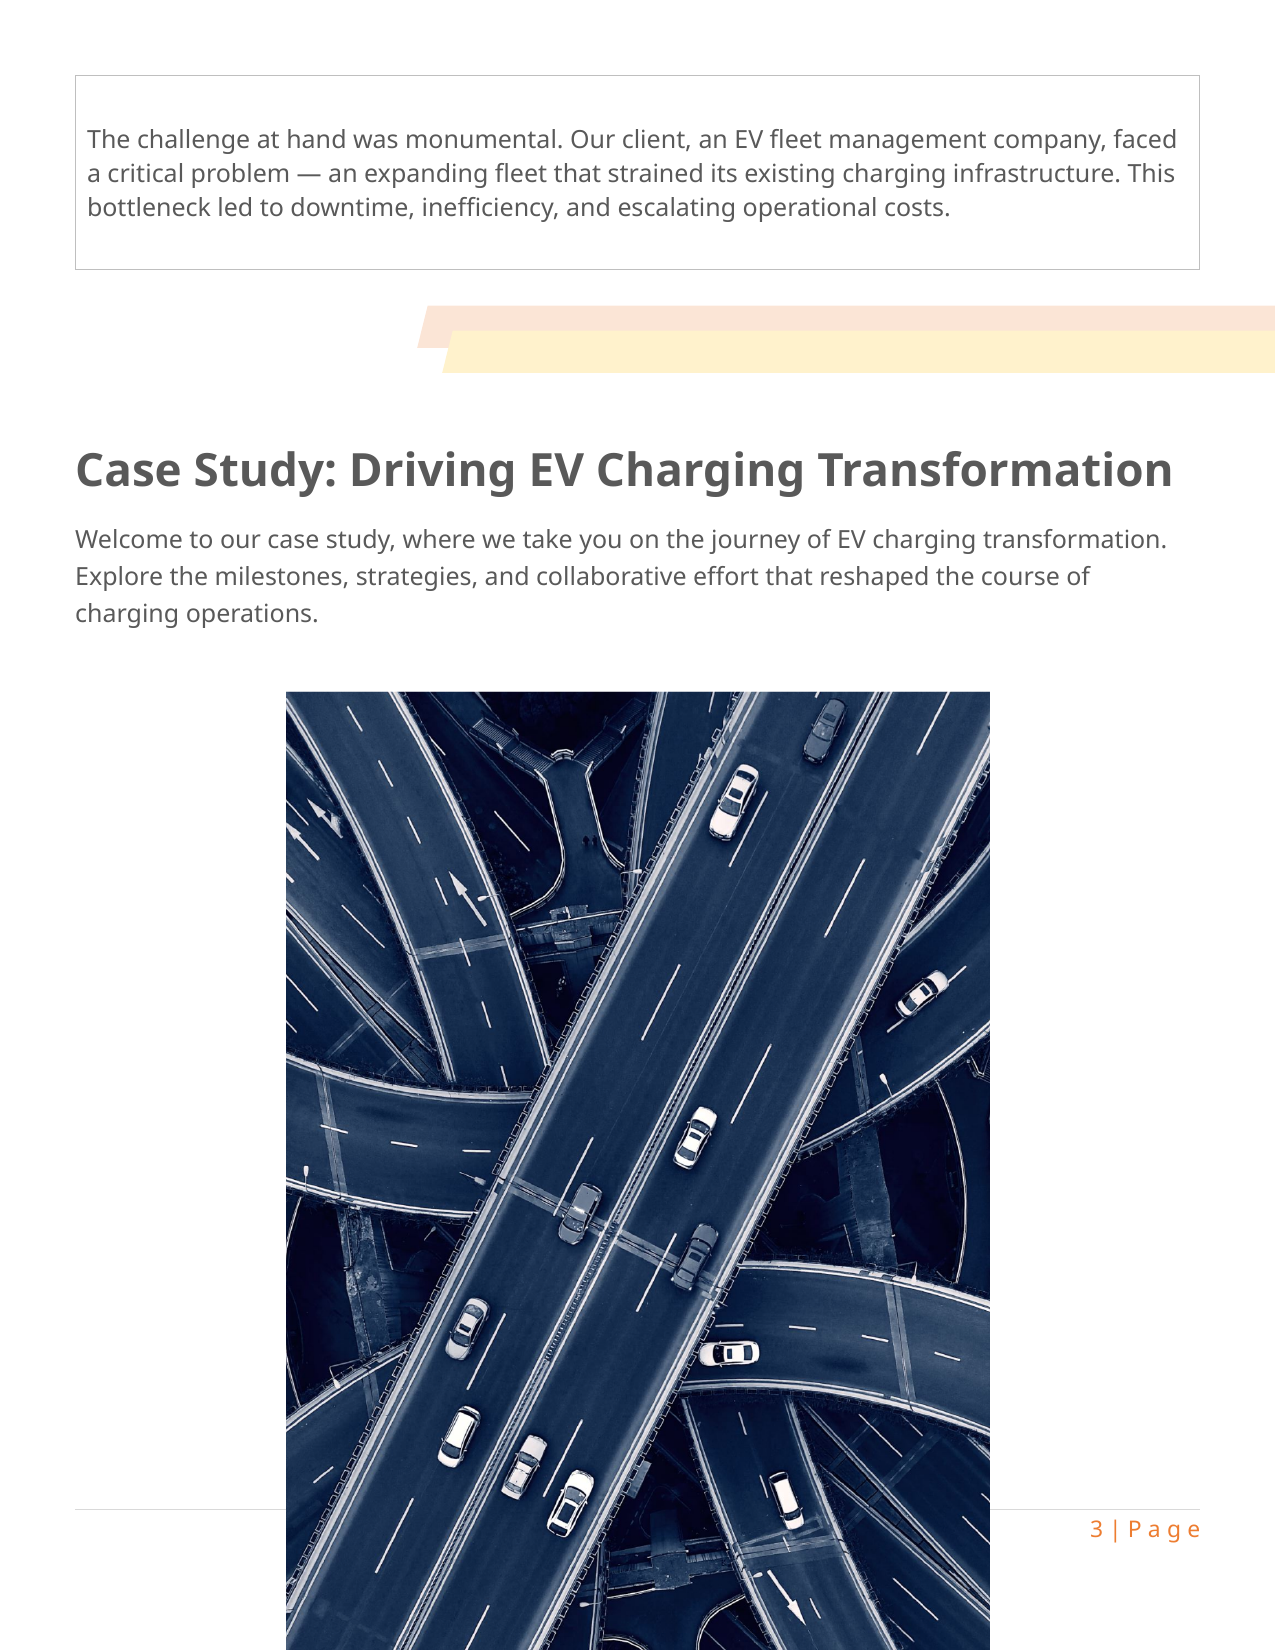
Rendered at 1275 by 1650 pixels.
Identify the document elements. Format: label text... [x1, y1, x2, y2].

text Welcome to our case study, where we take you on the journey of EV charging transformation. Explore the milestones, strategies, and collaborative effort that reshaped the course of charging operations. [75, 522, 1200, 629]
table_header The challenge at hand was monumental. Our client, an EV fleet management company, faced a critical problem — an expanding fleet that strained its existing charging infrastructure. This bottleneck led to downtime, inefficiency, and escalating operational costs. [76, 76, 1199, 269]
picture [286, 693, 989, 1650]
text Case Study: Driving EV Charging Transformation [75, 438, 1200, 500]
